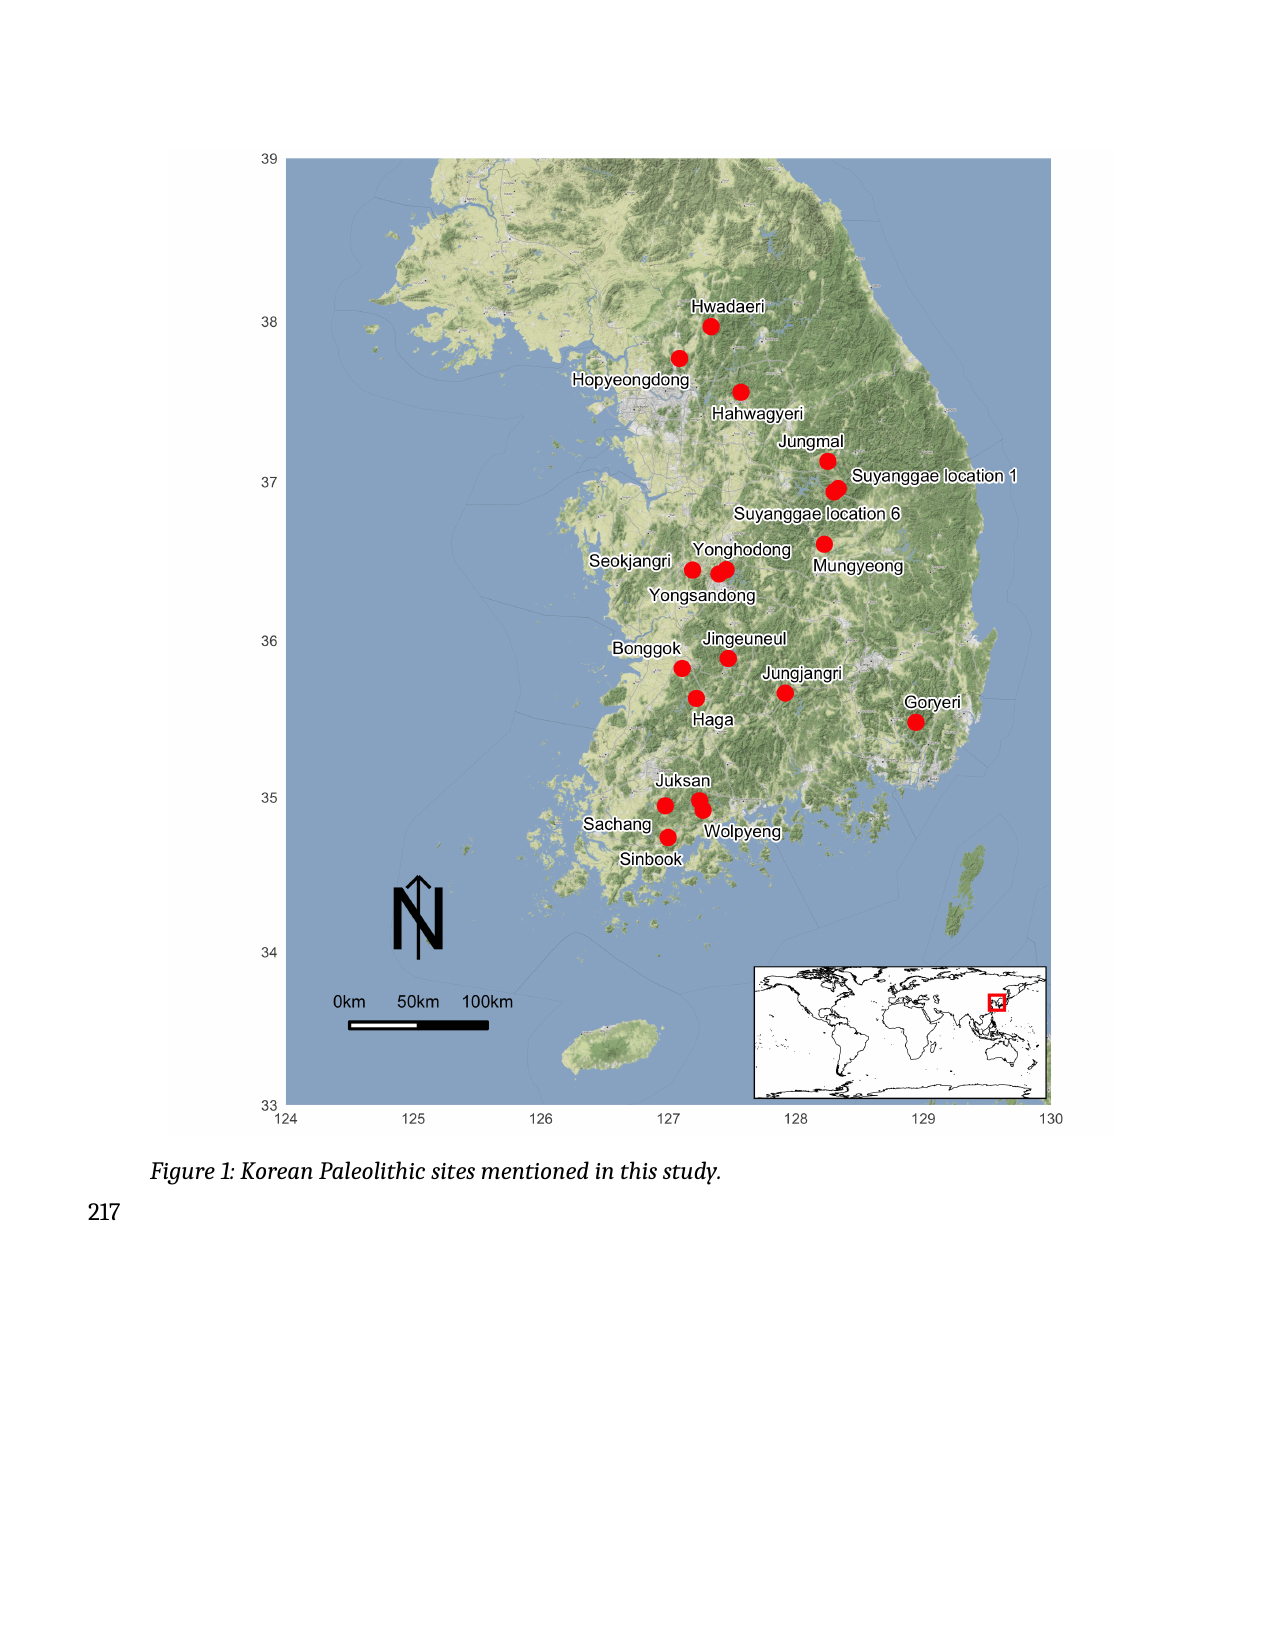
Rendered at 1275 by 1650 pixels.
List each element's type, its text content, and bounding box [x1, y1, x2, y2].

table_header Figure 1: Korean Paleolithic sites mentioned in this study. [139, 150, 1114, 1198]
picture [168, 150, 1114, 1136]
